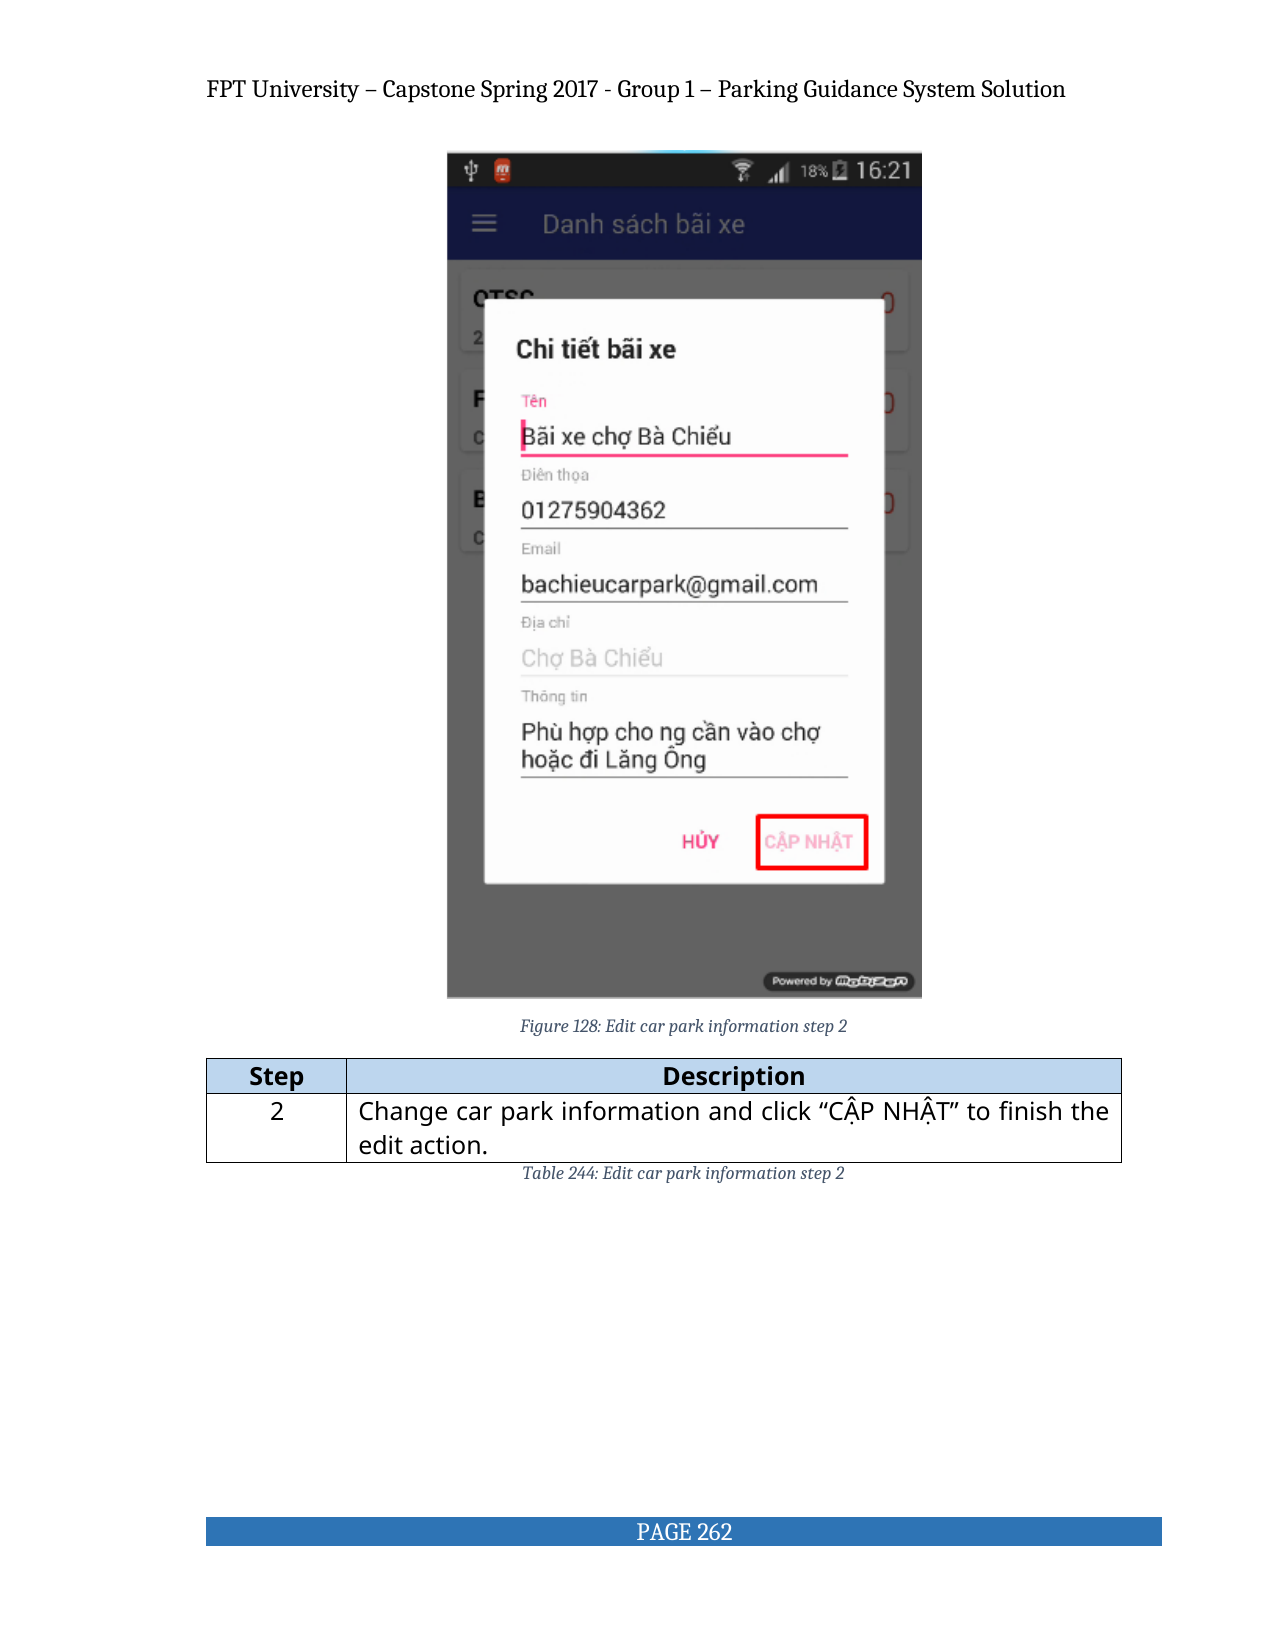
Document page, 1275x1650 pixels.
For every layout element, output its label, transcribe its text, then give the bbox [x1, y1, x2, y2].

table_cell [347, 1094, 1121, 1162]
text Table 244: Edit car park information step 2 [206, 1163, 1162, 1184]
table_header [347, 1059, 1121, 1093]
picture [446, 150, 922, 999]
text Figure 128: Edit car park information step 2 [206, 1015, 1162, 1037]
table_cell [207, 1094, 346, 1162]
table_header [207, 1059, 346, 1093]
